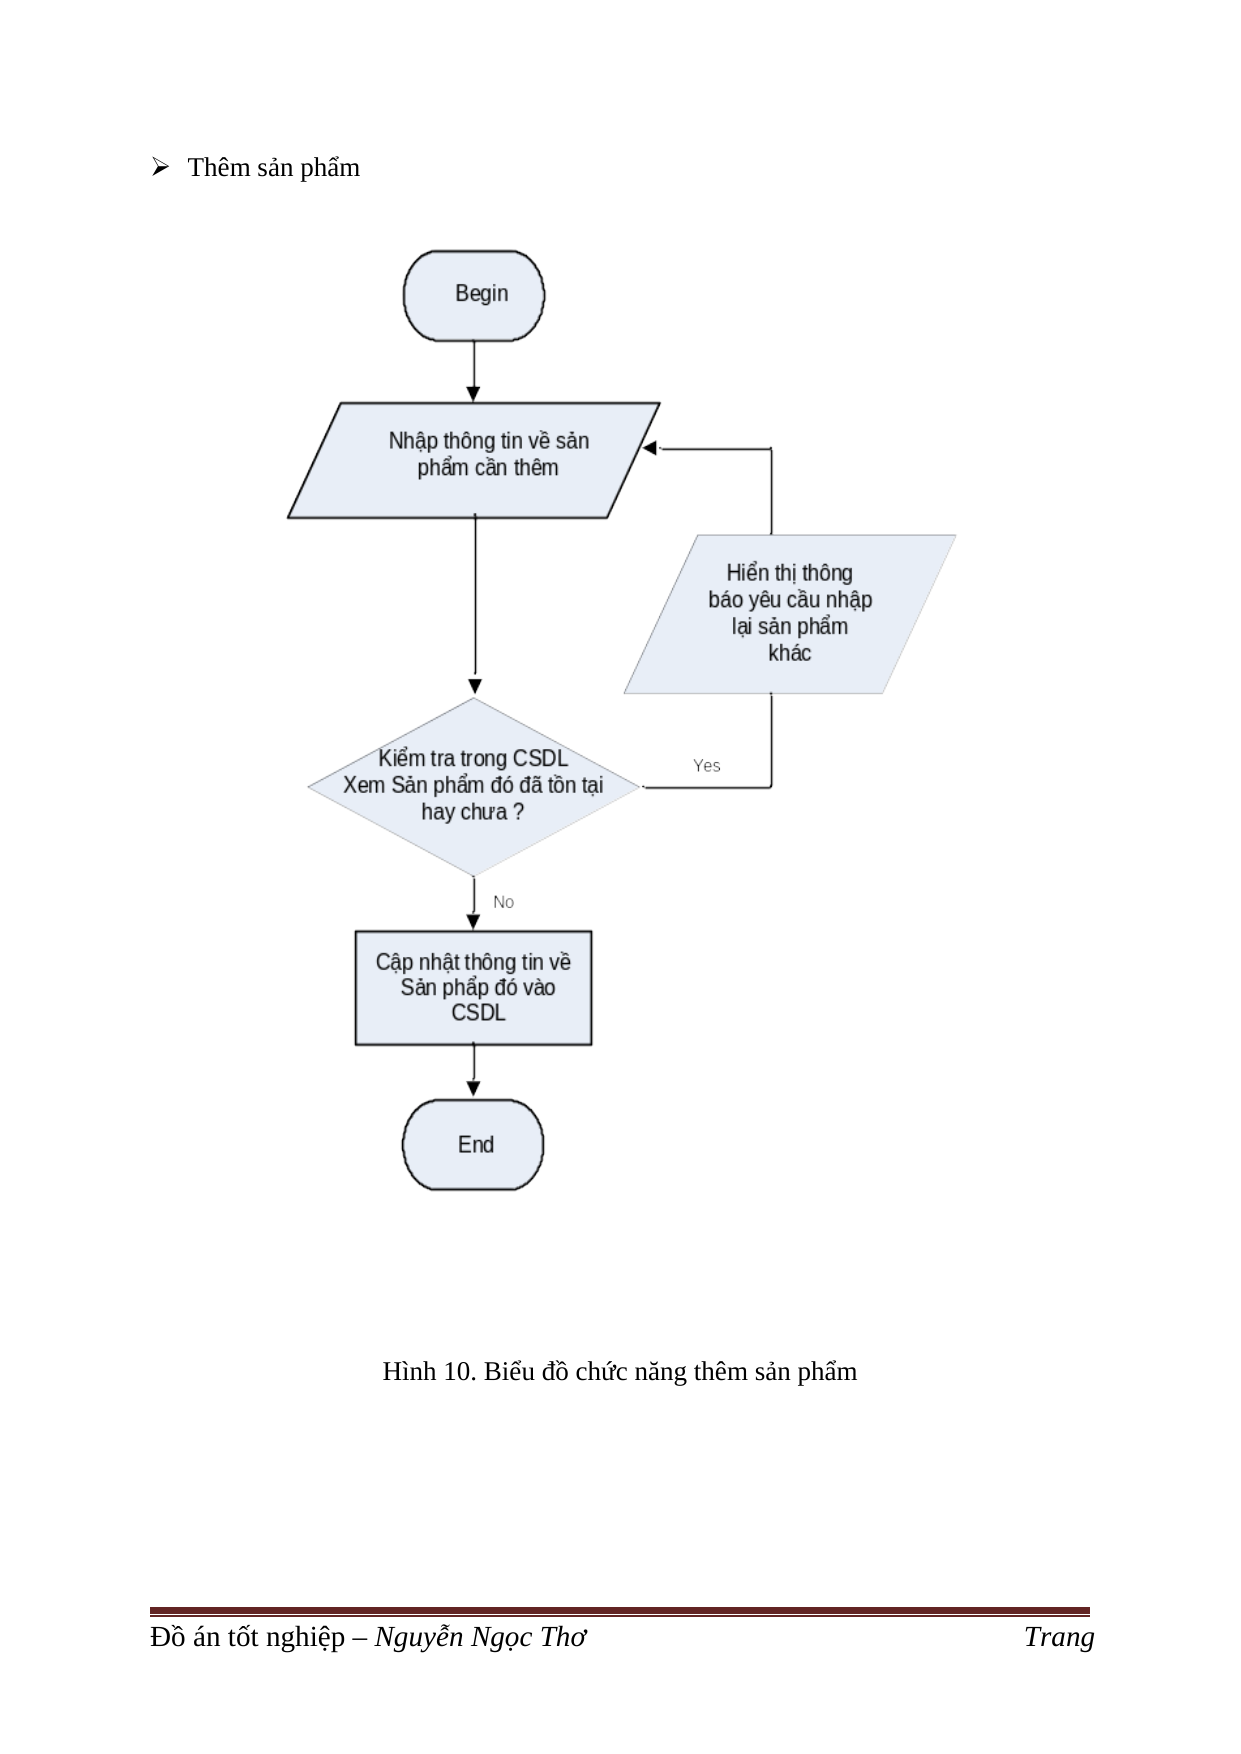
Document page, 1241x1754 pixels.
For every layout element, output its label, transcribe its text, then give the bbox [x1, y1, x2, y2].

text Hình 10. Biểu đồ chức năng thêm sản phẩm [150, 1355, 1090, 1387]
list Thêm sản phẩm [150, 151, 1090, 182]
